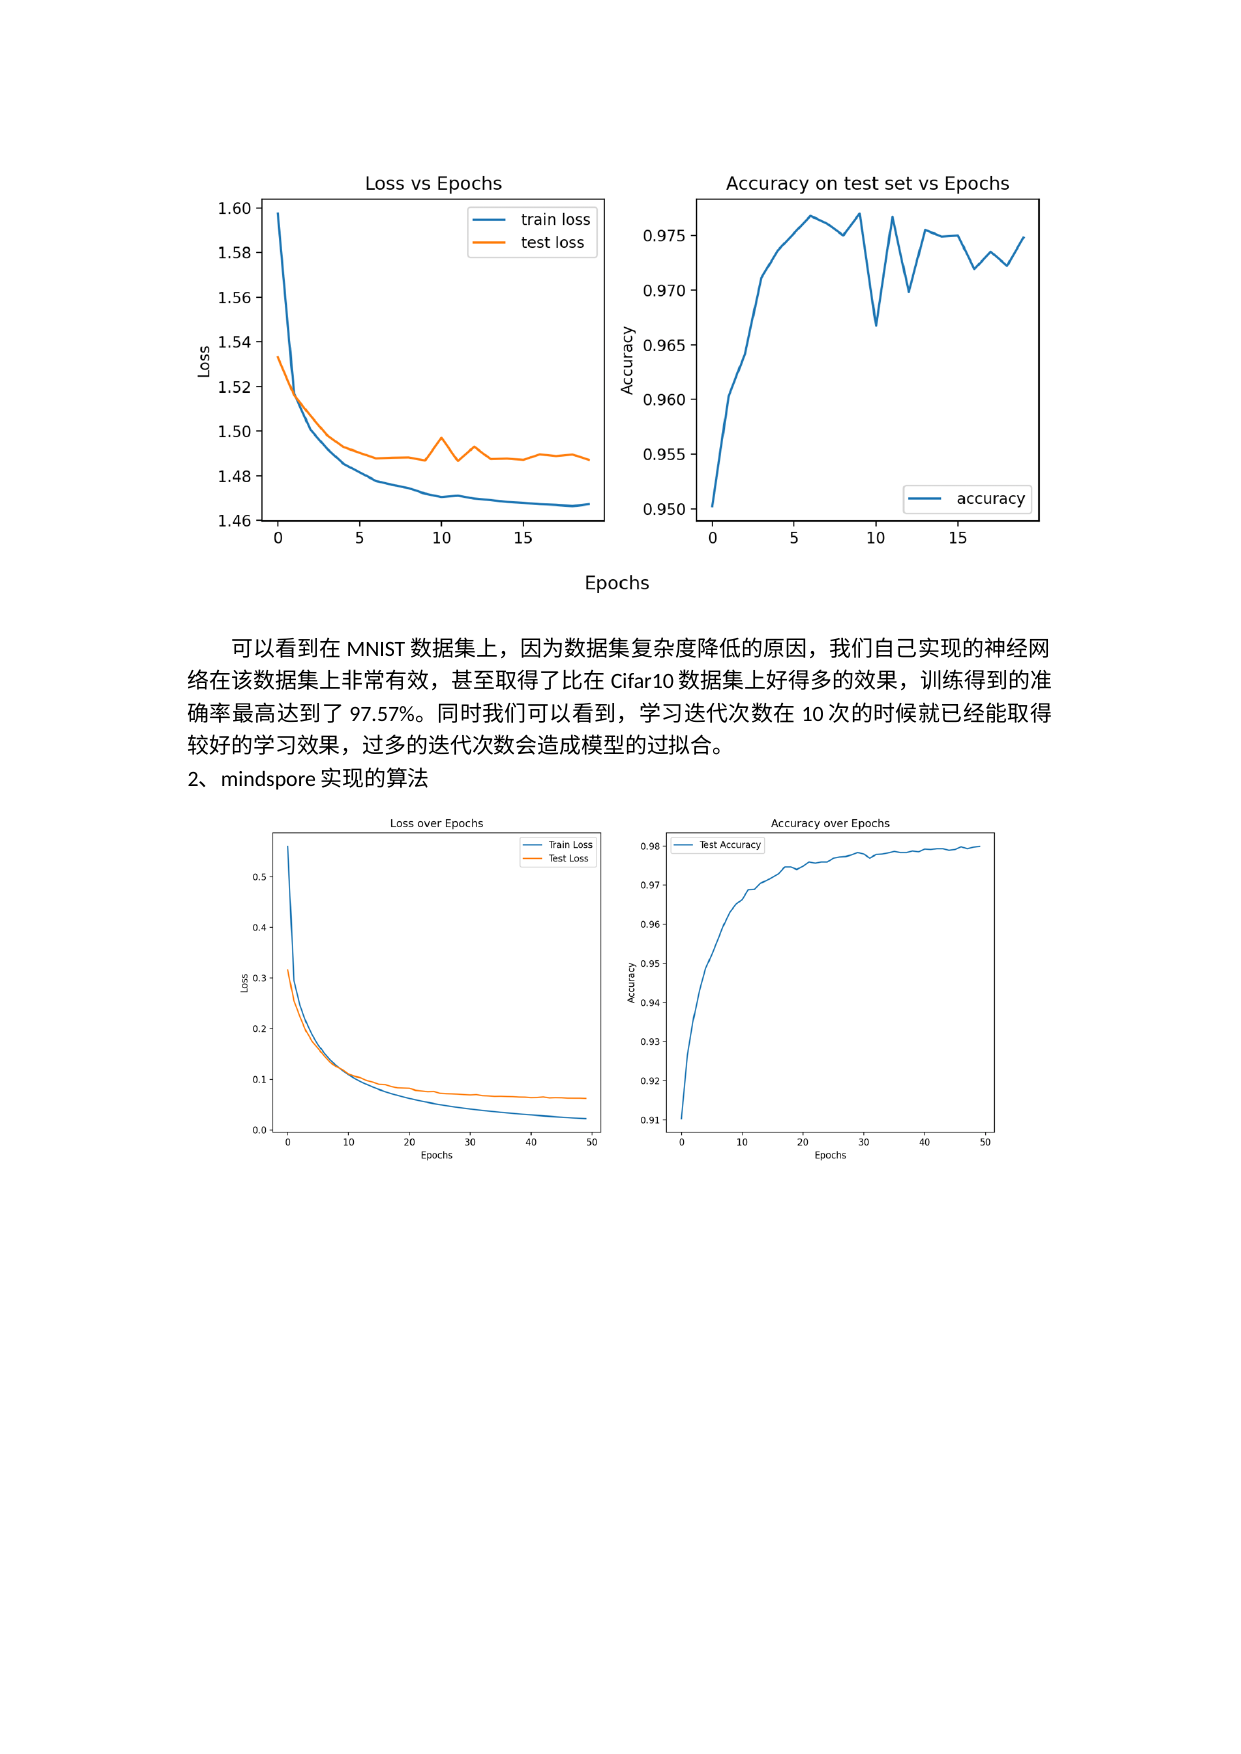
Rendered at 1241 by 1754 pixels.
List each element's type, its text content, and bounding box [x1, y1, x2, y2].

picture [187, 162, 1053, 593]
text 2、mindspore实现的算法 [187, 760, 1053, 792]
text 可以看到在MNIST数据集上，因为数据集复杂度降低的原因，我们自己实现的神经网络在该数据集上非常有效，甚至取得了比在Cifar10数据集上好得多的效果，训练得到的准确率最高达到了97.57%。同时我们可以看到，学习迭代次数在10次的时候就已经能取得较好的学习效果，过多的迭代次数会造成模型的过拟合。 [187, 630, 1053, 760]
picture [187, 792, 1053, 1167]
